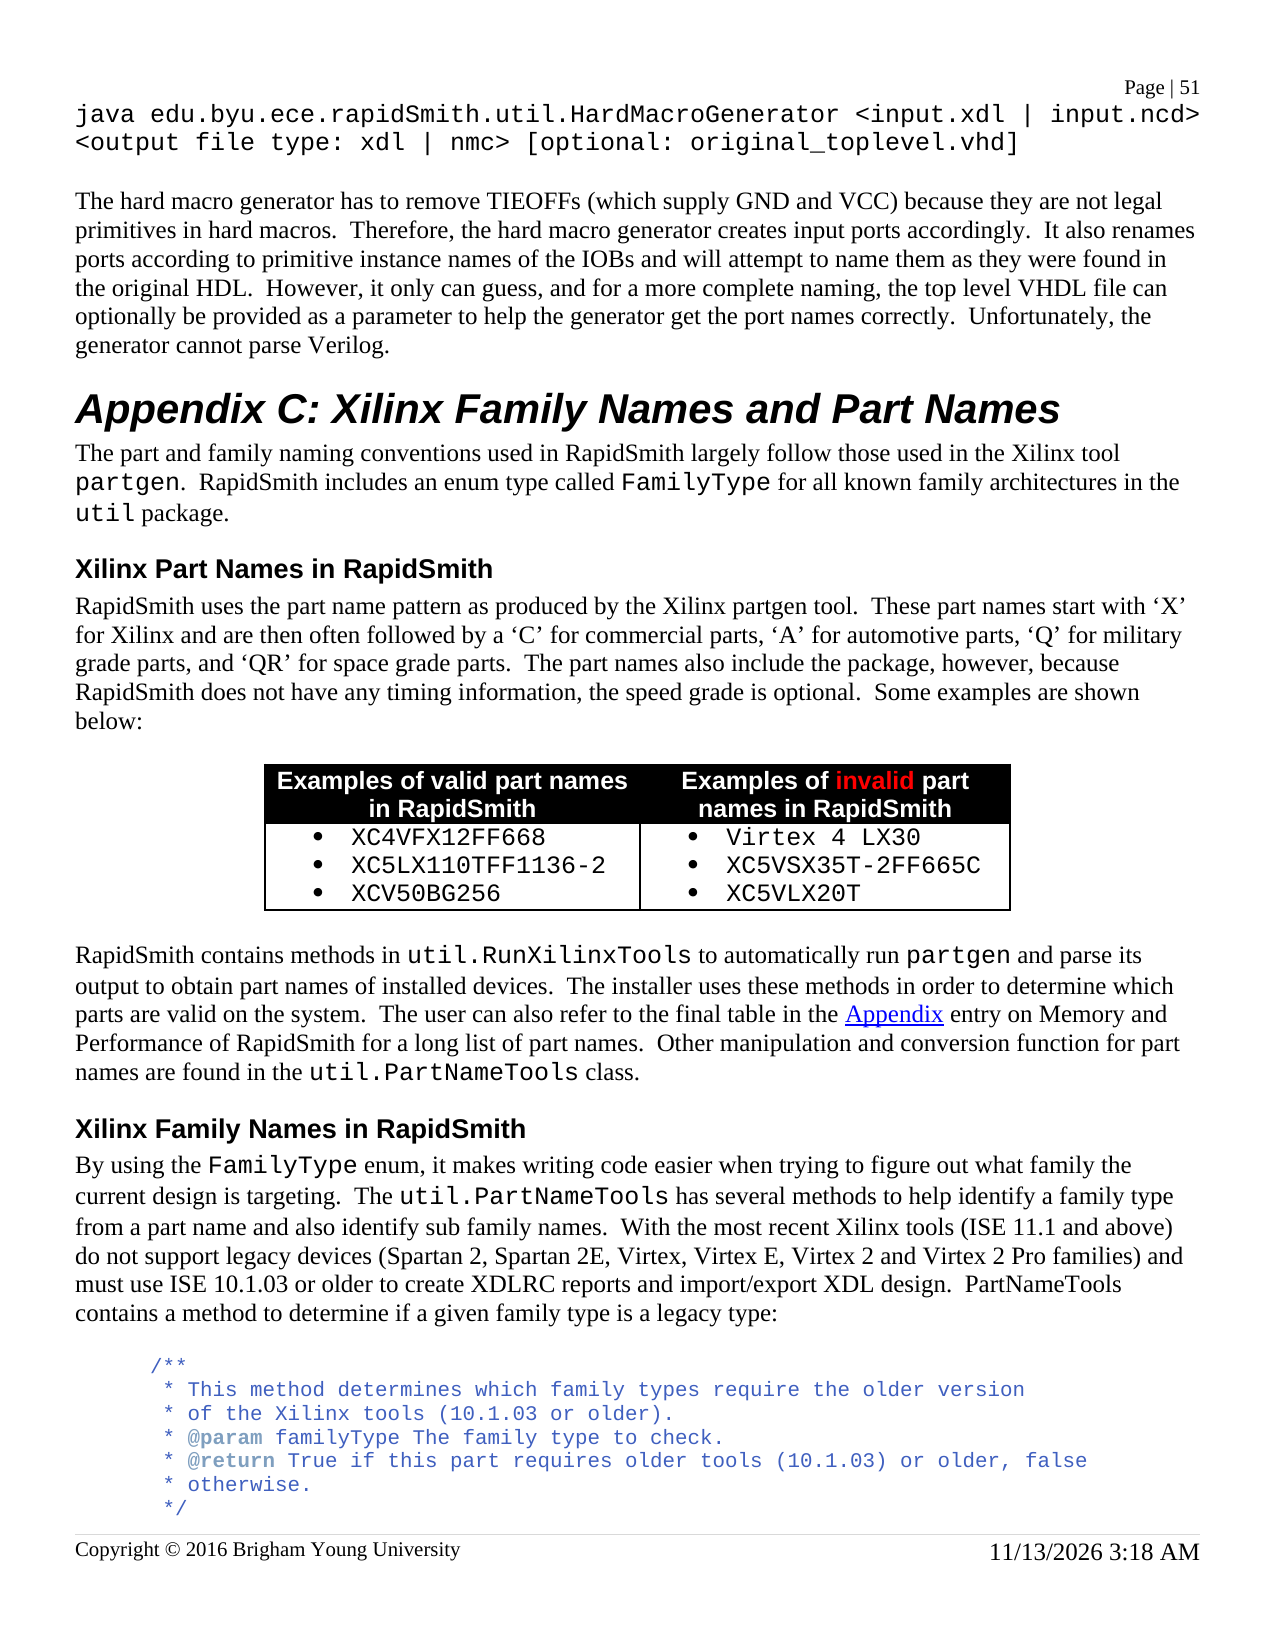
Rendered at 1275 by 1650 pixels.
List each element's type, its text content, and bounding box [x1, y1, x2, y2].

text * @param familyType The family type to check. [75, 1427, 1200, 1450]
text * This method determines which family types require the older version [75, 1379, 1200, 1403]
text * @return True if this part requires older tools (10.1.03) or older, false [75, 1450, 1200, 1474]
text /** [75, 1356, 1200, 1379]
table_cell XC4VFX12FF668 XC5LX110TFF1136-2 XCV50BG256 [266, 824, 639, 909]
text */ [75, 1498, 1200, 1521]
text The hard macro generator has to remove TIEOFFs (which supply GND and VCC) because they are not legal primitives in hard macros. Therefore, the hard macro generator creates input ports accordingly. It also renames ports according to primitive instance names of the IOBs and will attempt to name them as they were found in the original HDL. However, it only can guess, and for a more complete naming, the top level VHDL file can optionally be provided as a parameter to help the generator get the port names correctly. Unfortunately, the generator cannot parse Verilog. [75, 186, 1200, 359]
text The part and family naming conventions used in RapidSmith largely follow those used in the Xilinx tool partgen. RapidSmith includes an enum type called FamilyType for all known family architectures in the util package. [75, 438, 1200, 528]
text * of the Xilinx tools (10.1.03 or older). [75, 1403, 1200, 1427]
text RapidSmith uses the part name pattern as produced by the Xilinx partgen tool. These part names start with ‘X’ for Xilinx and are then often followed by a ‘C’ for commercial parts, ‘A’ for automotive parts, ‘Q’ for military grade parts, and ‘QR’ for space grade parts. The part names also include the package, however, because RapidSmith does not have any timing information, the speed grade is optional. Some examples are shown below: [75, 591, 1200, 735]
table_header Examples of invalid part names in RapidSmith [640, 766, 1009, 823]
text By using the FamilyType enum, it makes writing code easier when trying to figure out what family the current design is targeting. The util.PartNameTools has several methods to help identify a family type from a part name and also identify sub family names. With the most recent Xilinx tools (ISE 11.1 and above) do not support legacy devices (Spartan 2, Spartan 2E, Virtex, Virtex E, Virtex 2 and Virtex 2 Pro families) and must use ISE 10.1.03 or older to create XDLRC reports and import/export XDL design. PartNameTools contains a method to determine if a given family type is a legacy type: [75, 1150, 1200, 1327]
subtitle Xilinx Family Names in RapidSmith [75, 1113, 1200, 1144]
table_cell Virtex 4 LX30 XC5VSX35T-2FF665C XC5VLX20T [641, 824, 1009, 909]
text java edu.byu.ece.rapidSmith.util.HardMacroGenerator <input.xdl | input.ncd> <output file type: xdl | nmc> [optional: original_toplevel.vhd] [75, 101, 1200, 158]
subtitle Xilinx Part Names in RapidSmith [75, 553, 1200, 585]
text RapidSmith contains methods in util.RunXilinxTools to automatically run partgen and parse its output to obtain part names of installed devices. The installer uses these methods in order to determine which parts are valid on the system. The user can also refer to the final table in the Appendix entry on Memory and Performance of RapidSmith for a long list of part names. Other manipulation and conversion function for part names are found in the util.PartNameTools class. [75, 940, 1200, 1088]
table_header Examples of valid part names in RapidSmith [266, 766, 639, 823]
subtitle Appendix C: Xilinx Family Names and Part Names [75, 384, 1200, 432]
text * otherwise. [75, 1474, 1200, 1498]
